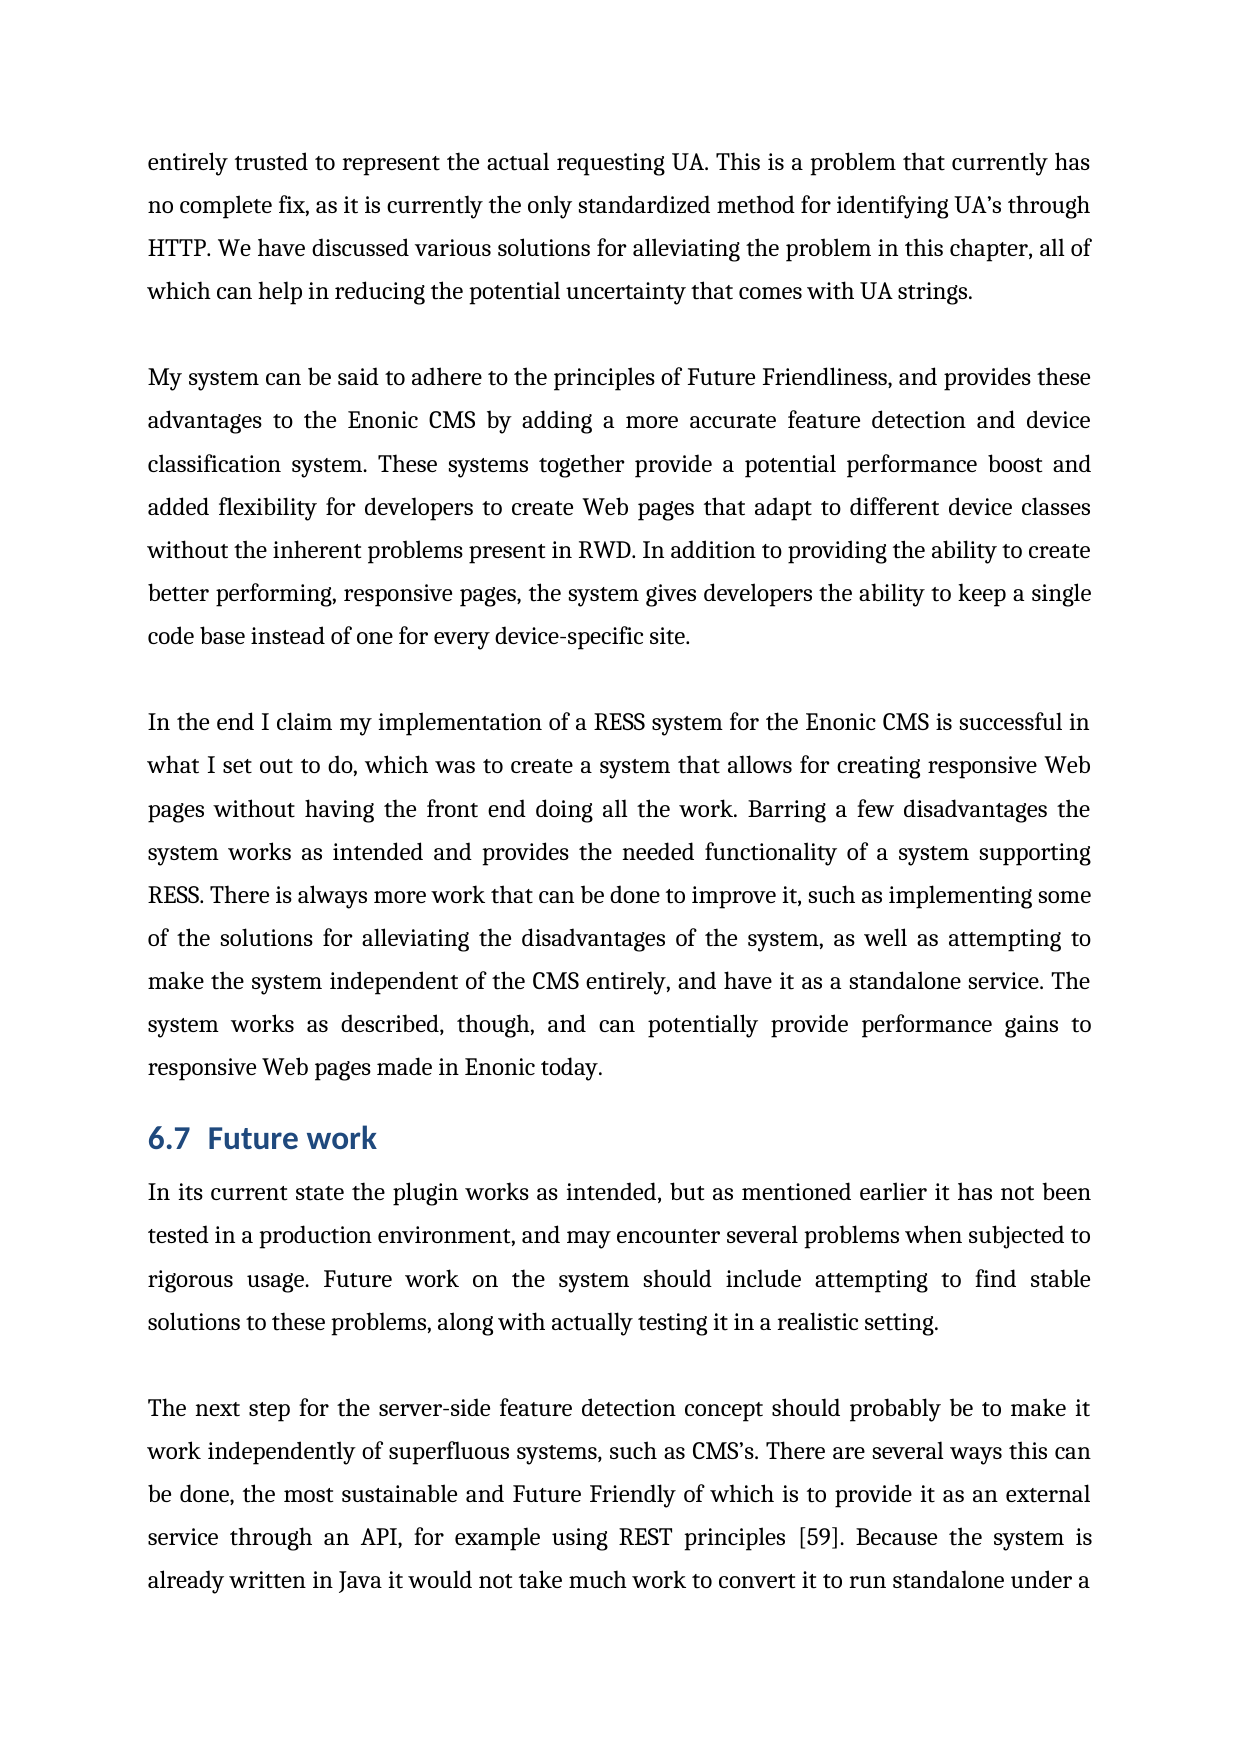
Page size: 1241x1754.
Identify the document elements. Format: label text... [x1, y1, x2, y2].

subtitle Future work [148, 1117, 1092, 1158]
text In its current state the plugin works as intended, but as mentioned earlier it has not been tested in a production environment, and may encounter several problems when subjected to rigorous usage. Future work on the system should include attempting to find stable solutions to these problems, along with actually testing it in a realistic setting. [148, 1178, 1092, 1336]
text My system can be said to adhere to the principles of Future Friendliness, and provides these advantages to the Enonic CMS by adding a more accurate feature detection and device classification system. These systems together provide a potential performance boost and added flexibility for developers to create Web pages that adapt to different device classes without the inherent problems present in RWD. In addition to providing the ability to create better performing, responsive pages, the system gives developers the ability to keep a single code base instead of one for every device-specific site. [148, 363, 1092, 651]
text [148, 1394, 1092, 1595]
text In the end I claim my implementation of a RESS system for the Enonic CMS is successful in what I set out to do, which was to create a system that allows for creating responsive Web pages without having the front end doing all the work. Barring a few disadvantages the system works as intended and provides the needed functionality of a system supporting RESS. There is always more work that can be done to improve it, such as implementing some of the solutions for alleviating the disadvantages of the system, as well as attempting to make the system independent of the CMS entirely, and have it as a standalone service. The system works as described, though, and can potentially provide performance gains to responsive Web pages made in Enonic today. [148, 708, 1092, 1082]
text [148, 148, 1092, 306]
